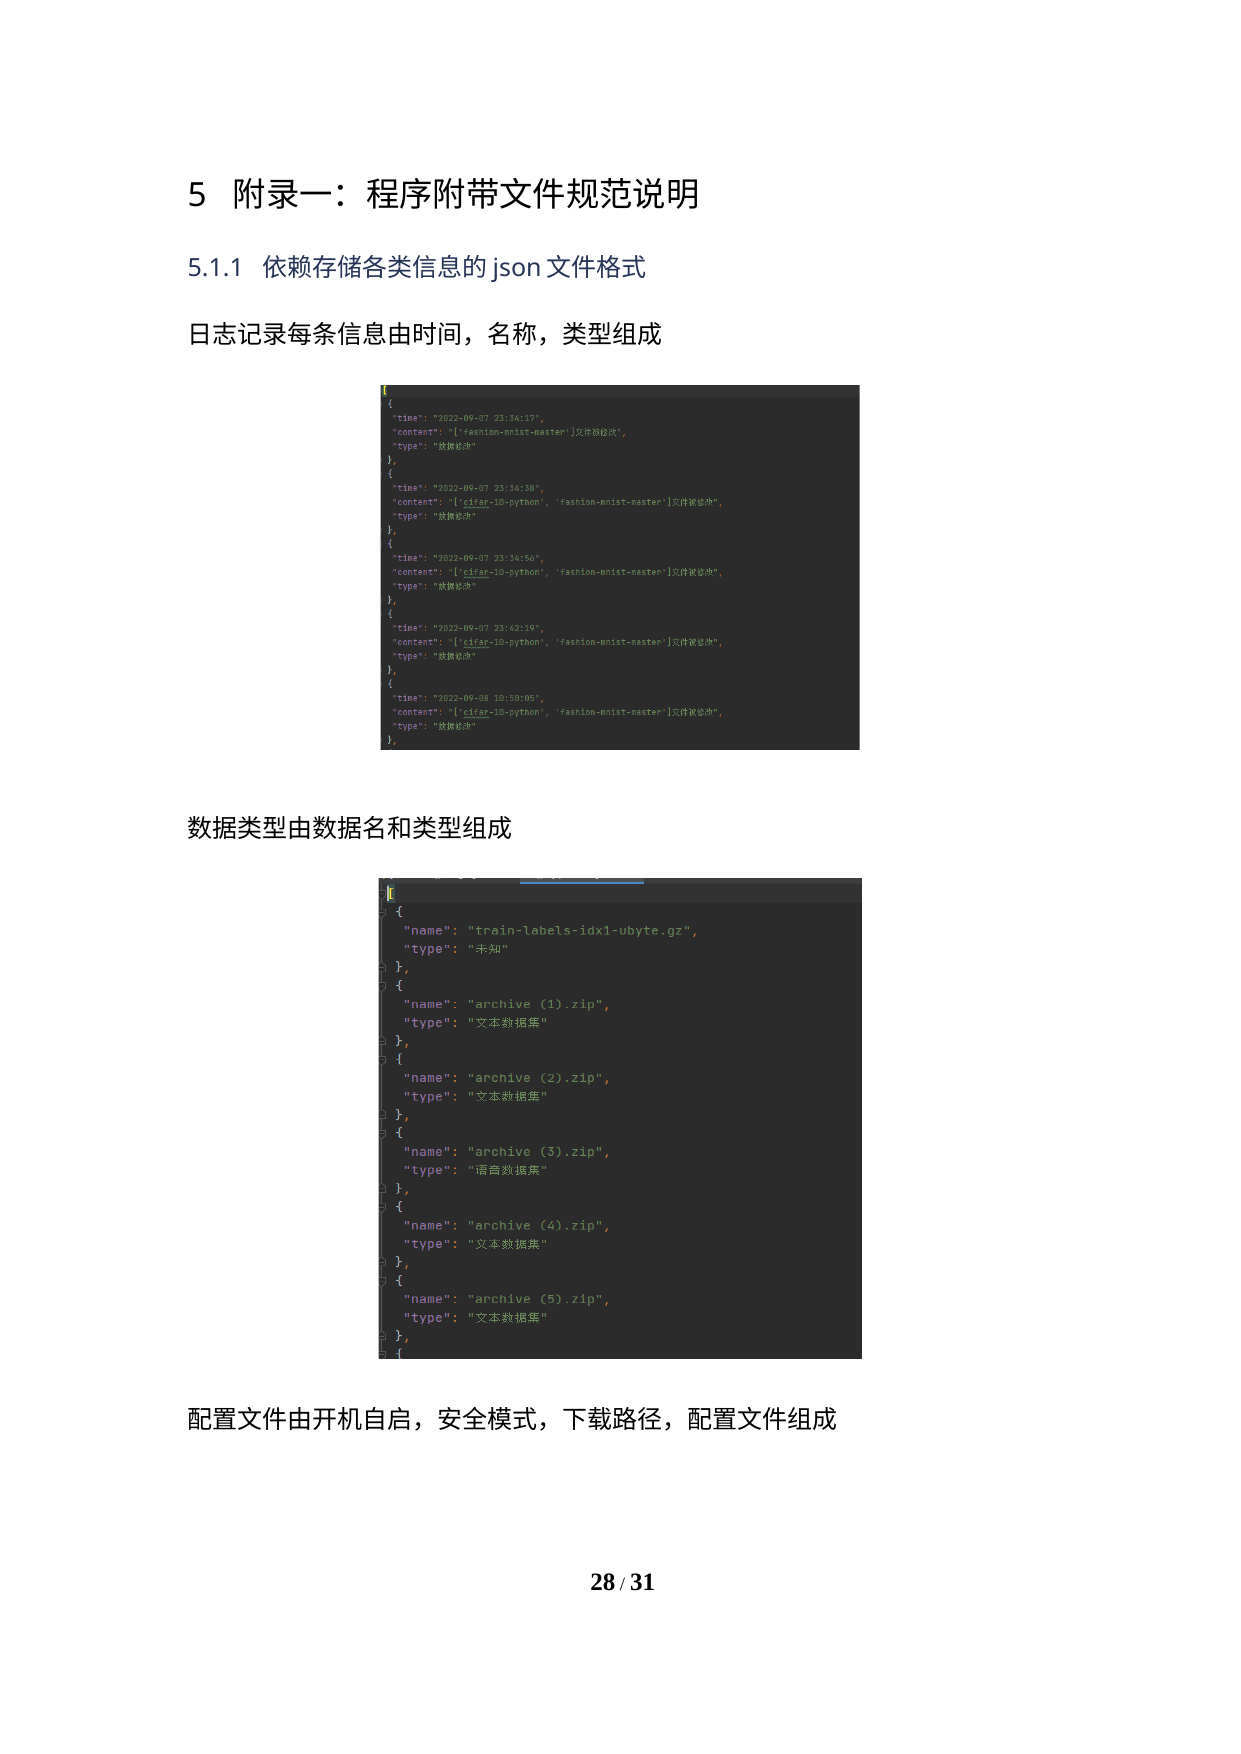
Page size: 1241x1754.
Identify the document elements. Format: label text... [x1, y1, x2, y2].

subtitle 附录一：程序附带文件规范说明 [187, 160, 1053, 225]
text 日志记录每条信息由时间，名称，类型组成 [187, 301, 1053, 366]
text 数据类型由数据名和类型组成 [187, 794, 1053, 859]
picture [380, 385, 860, 750]
picture [378, 878, 862, 1359]
subtitle 依赖存储各类信息的json文件格式 [187, 233, 1053, 298]
text 配置文件由开机自启，安全模式，下载路径，配置文件组成 [187, 1385, 1053, 1450]
